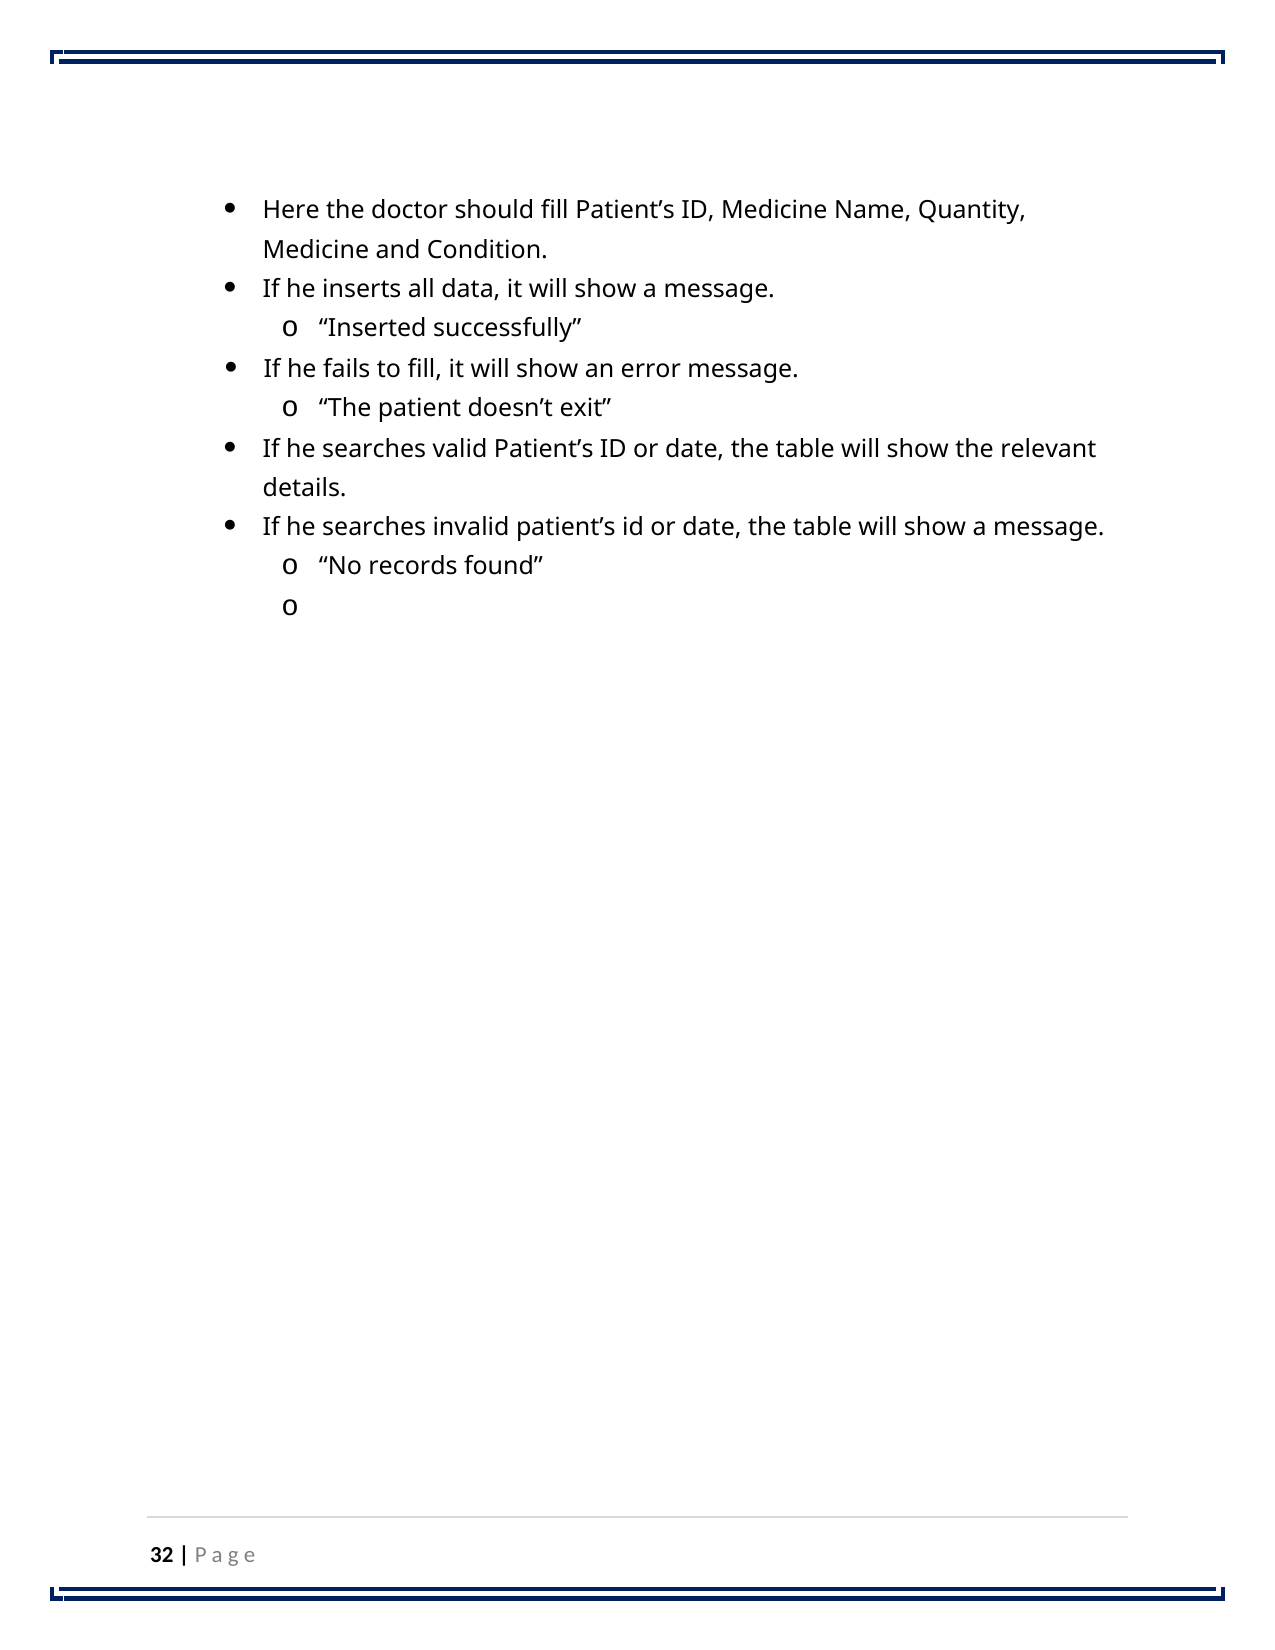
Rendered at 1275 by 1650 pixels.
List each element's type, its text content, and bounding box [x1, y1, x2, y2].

list If he searches invalid patient’s id or date, the table will show a message. [225, 509, 1126, 543]
list “The patient doesn’t exit” [281, 390, 1126, 425]
list If he searches valid Patient’s ID or date, the table will show the relevant details. [225, 431, 1126, 504]
list “Inserted successfully” [281, 310, 1126, 345]
list “No records found” [281, 548, 1126, 583]
list If he inserts all data, it will show a message. [225, 271, 1126, 304]
list If he fails to fill, it will show an error message. [226, 351, 1126, 384]
list Here the doctor should fill Patient’s ID, Medicine Name, Quantity, Medicine and Condition. [225, 192, 1126, 265]
